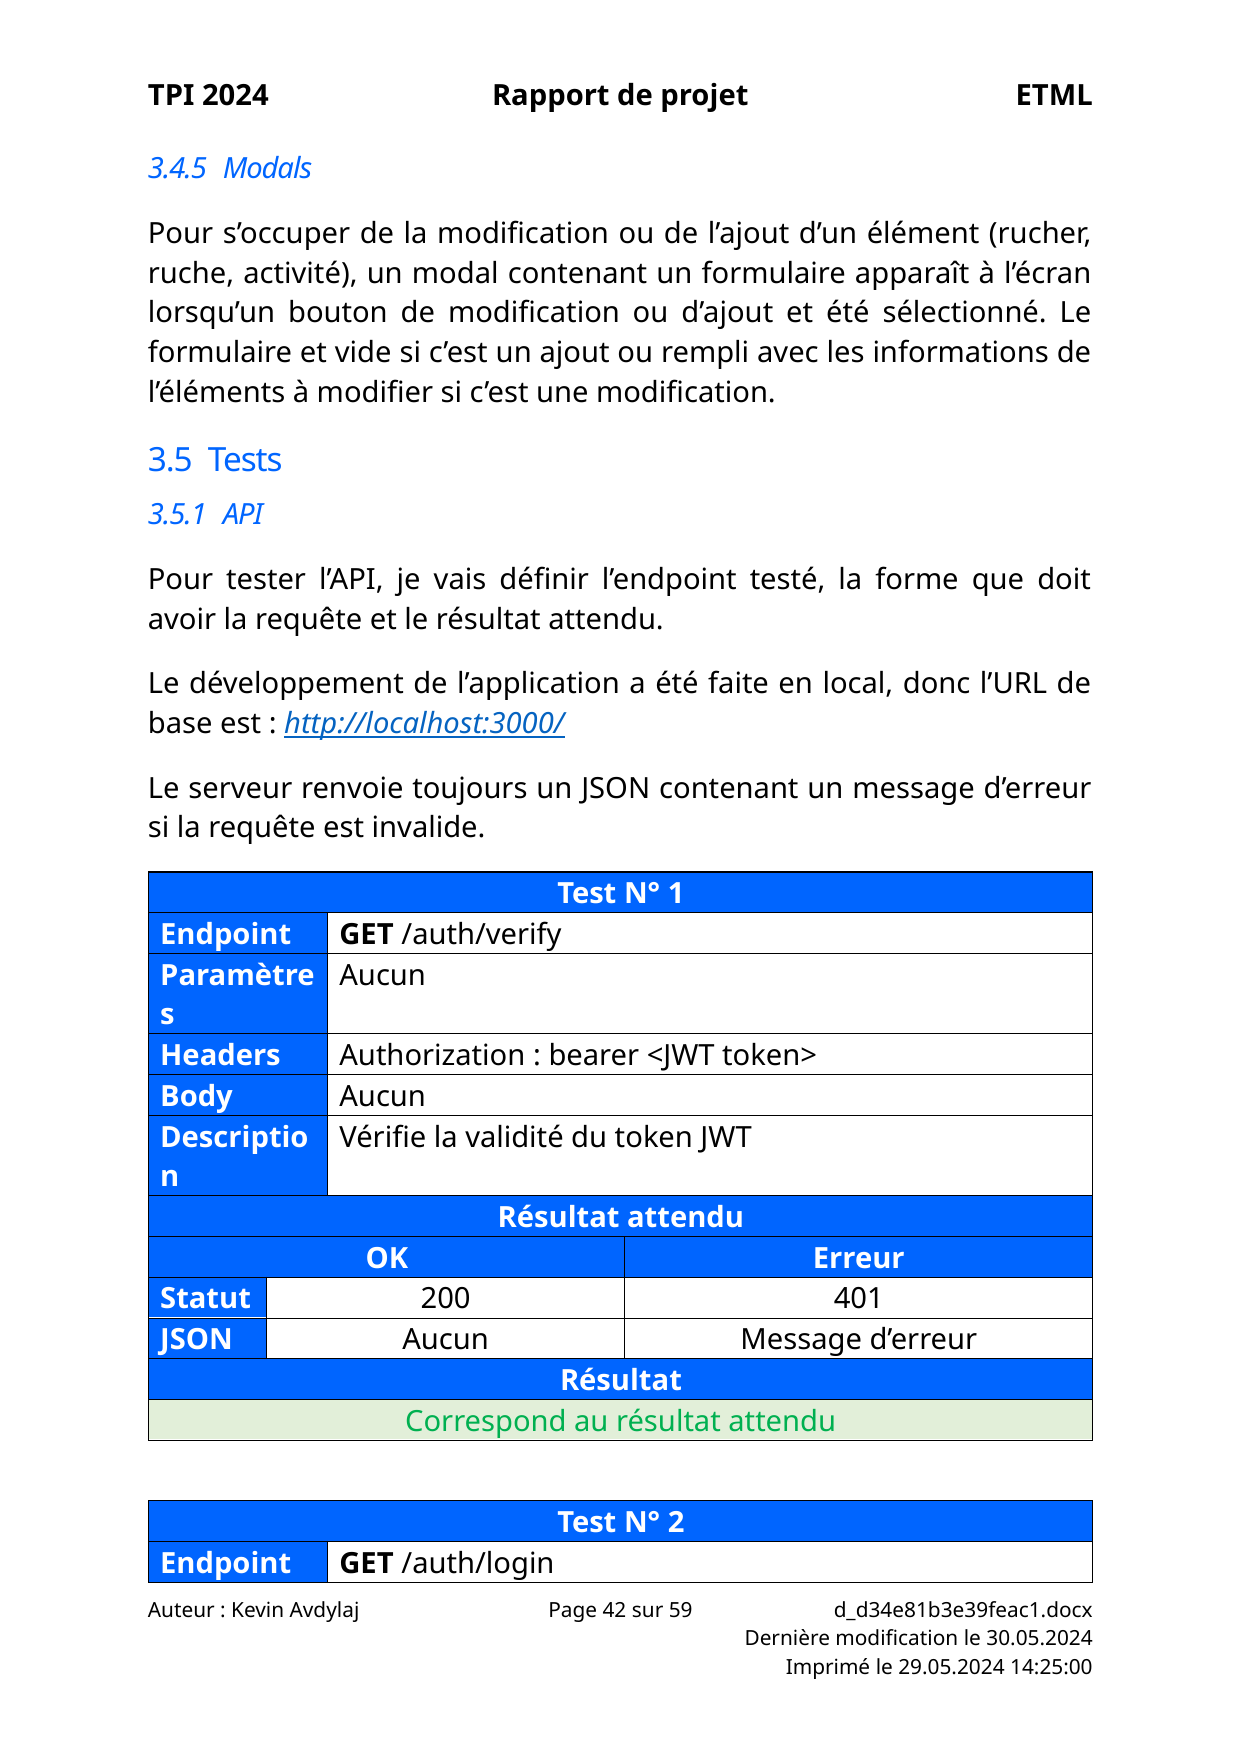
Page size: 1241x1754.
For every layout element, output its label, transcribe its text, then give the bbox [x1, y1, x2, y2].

table_cell Paramètres [149, 954, 327, 1033]
table_cell Résultat attendu [149, 1196, 1092, 1236]
text Pour s’occuper de la modification ou de l’ajout d’un élément (rucher, ruche, activité), un modal contenant un formulaire apparaît à l’écran lorsqu’un bouton de modification ou d’ajout et été sélectionné. Le formulaire et vide si c’est un ajout ou rempli avec les informations de l’éléments à modifier si c’est une modification. [148, 212, 1093, 411]
subtitle Tests [148, 436, 1093, 481]
text Le développement de l’application a été faite en local, donc l’URL de base est : http://localhost:3000/ [148, 663, 1093, 742]
table_cell Body [149, 1075, 327, 1115]
subtitle Modals [148, 148, 1093, 187]
table_cell Description [149, 1116, 327, 1195]
table_cell 200 [267, 1278, 624, 1317]
table_cell Endpoint [149, 1542, 327, 1582]
table_cell GET /auth/login [328, 1542, 1092, 1582]
table_cell Aucun [328, 954, 1092, 1033]
table_cell Vérifie la validité du token JWT [328, 1116, 1092, 1195]
table_cell Authorization : bearer <JWT token> [328, 1034, 1092, 1074]
table_cell Statut [149, 1278, 266, 1317]
table_header Test N° 1 [149, 873, 1092, 912]
table_header Test N° 2 [149, 1501, 1092, 1541]
table_cell JSON [149, 1319, 266, 1358]
table_cell Endpoint [149, 913, 327, 953]
table_cell GET /auth/verify [328, 913, 1092, 953]
table_cell Aucun [328, 1075, 1092, 1115]
table_cell Correspond au résultat attendu [149, 1400, 1092, 1439]
table_cell OK [149, 1237, 624, 1277]
table_cell Headers [149, 1034, 327, 1074]
text Le serveur renvoie toujours un JSON contenant un message d’erreur si la requête est invalide. [148, 767, 1093, 846]
table_cell Message d’erreur [625, 1319, 1092, 1358]
table_cell Erreur [625, 1237, 1092, 1277]
table_cell 401 [625, 1278, 1092, 1317]
table_cell Aucun [267, 1319, 624, 1358]
text Pour tester l’API, je vais définir l’endpoint testé, la forme que doit avoir la requête et le résultat attendu. [148, 558, 1093, 638]
table_cell Résultat [149, 1359, 1092, 1399]
subtitle API [148, 494, 1093, 533]
